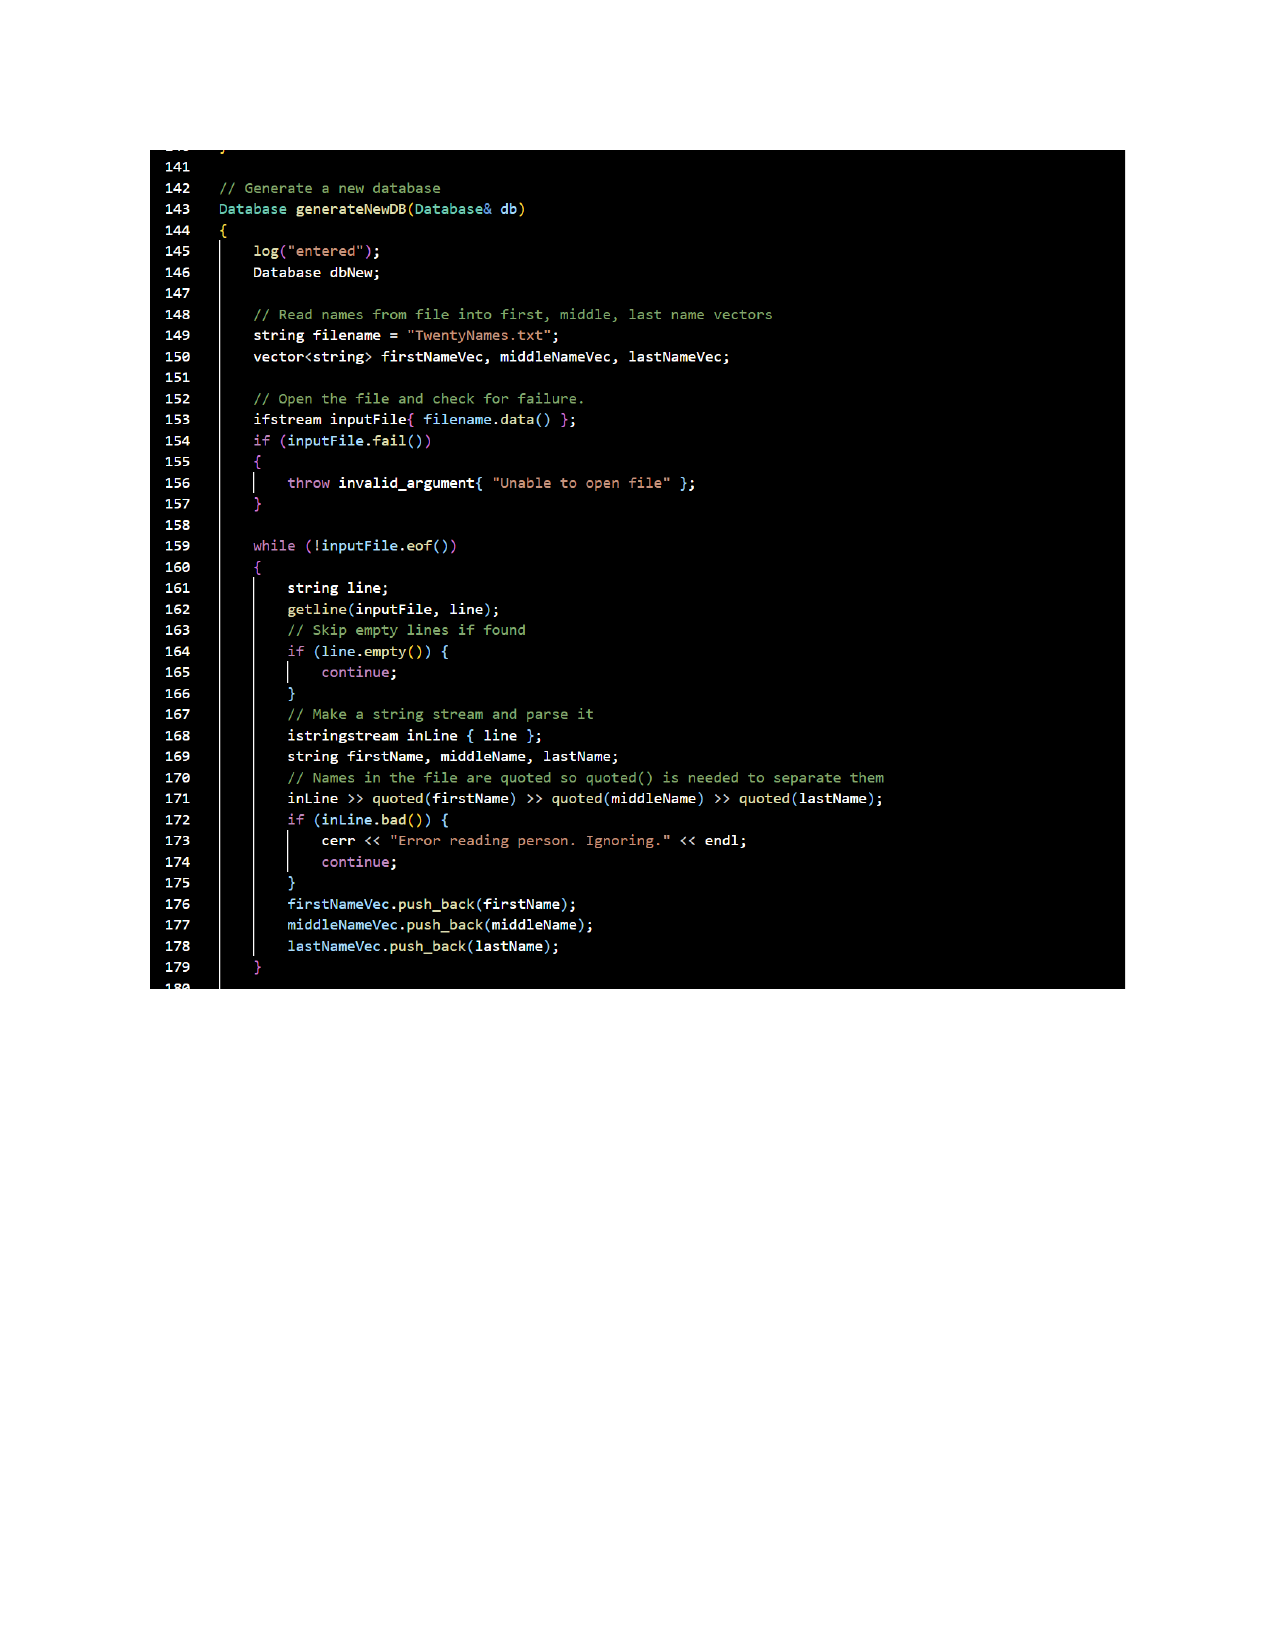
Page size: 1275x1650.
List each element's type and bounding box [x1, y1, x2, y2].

picture [150, 150, 1125, 989]
